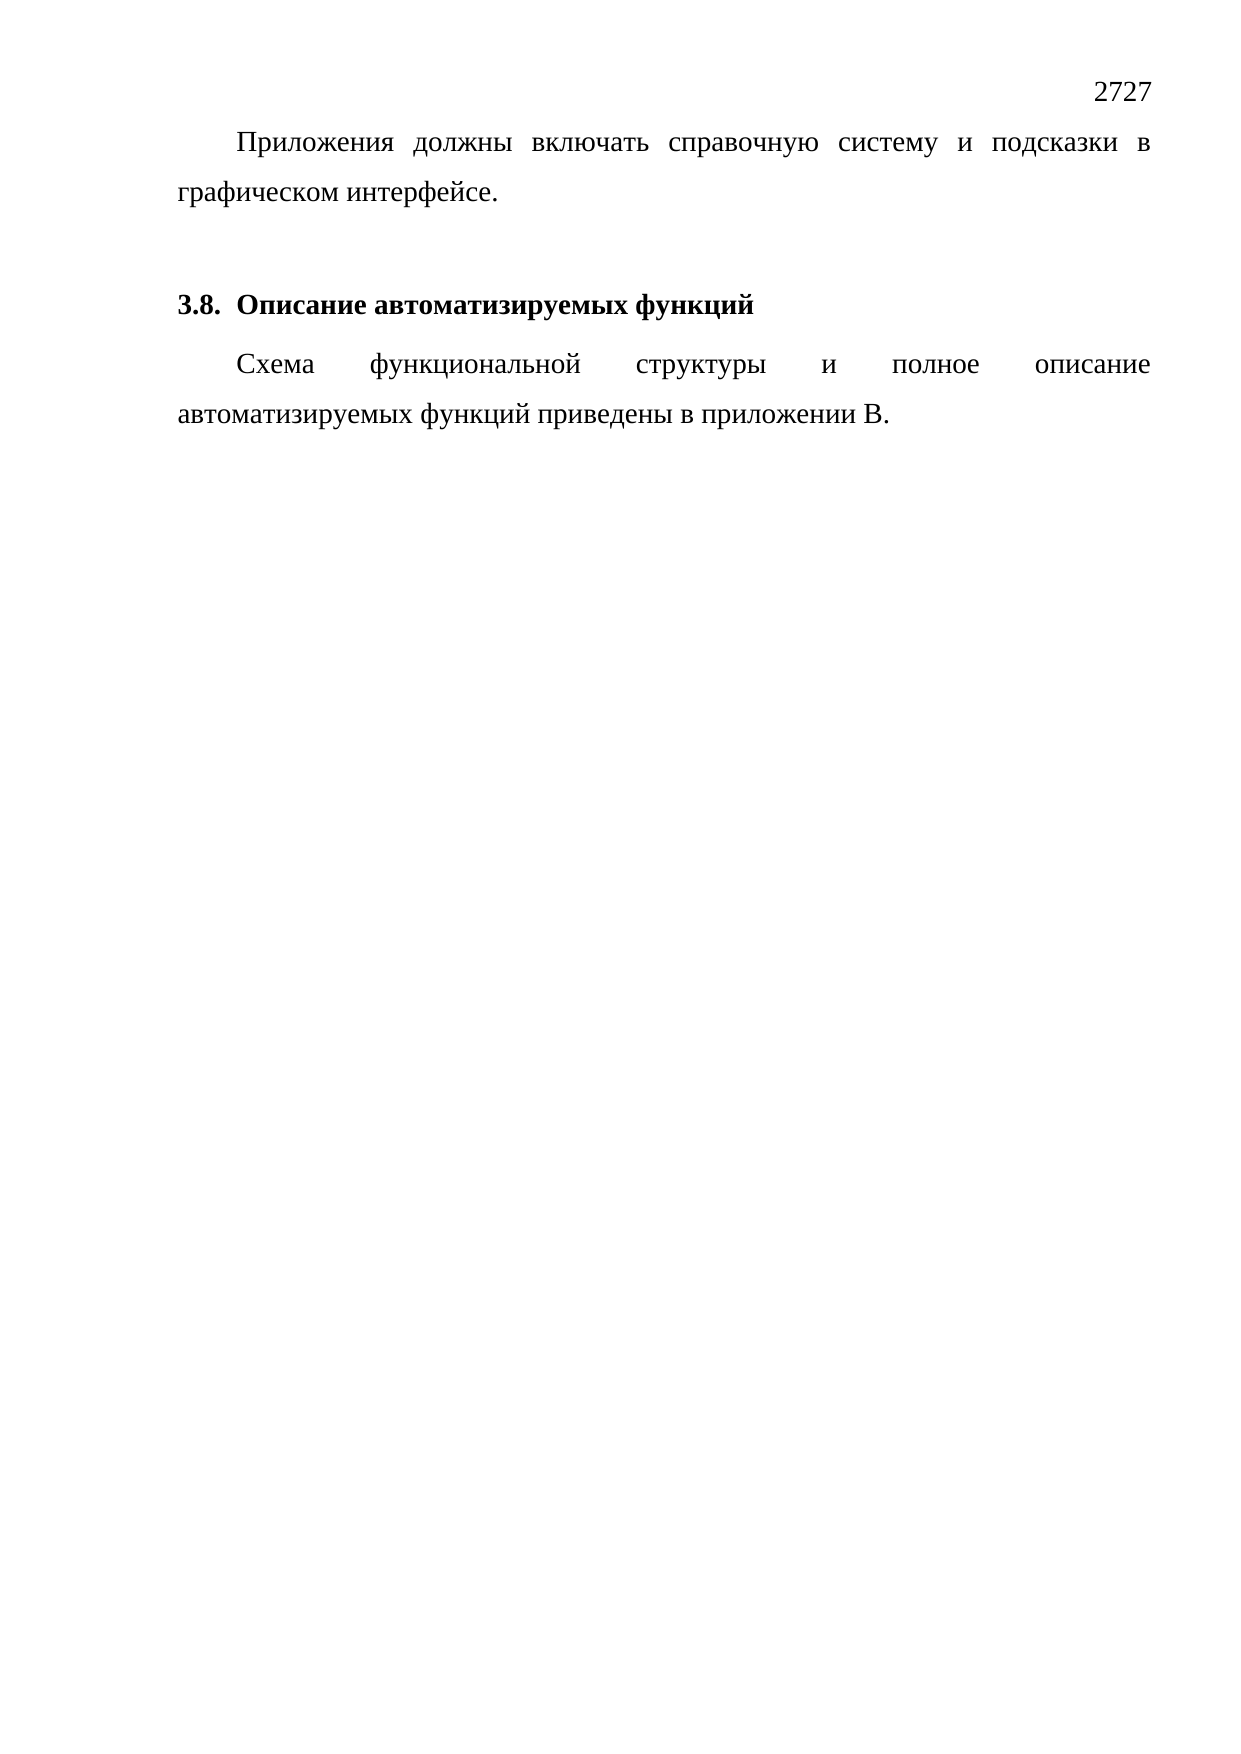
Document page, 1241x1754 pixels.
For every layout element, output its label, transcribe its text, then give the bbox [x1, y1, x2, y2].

subtitle Описание автоматизируемых функций [177, 287, 1152, 321]
text Схема функциональной структуры и полное описание автоматизируемых функций приведены в приложении В. [177, 346, 1152, 429]
text Приложения должны включать справочную систему и подсказки в графическом интерфейсе. [177, 124, 1152, 208]
